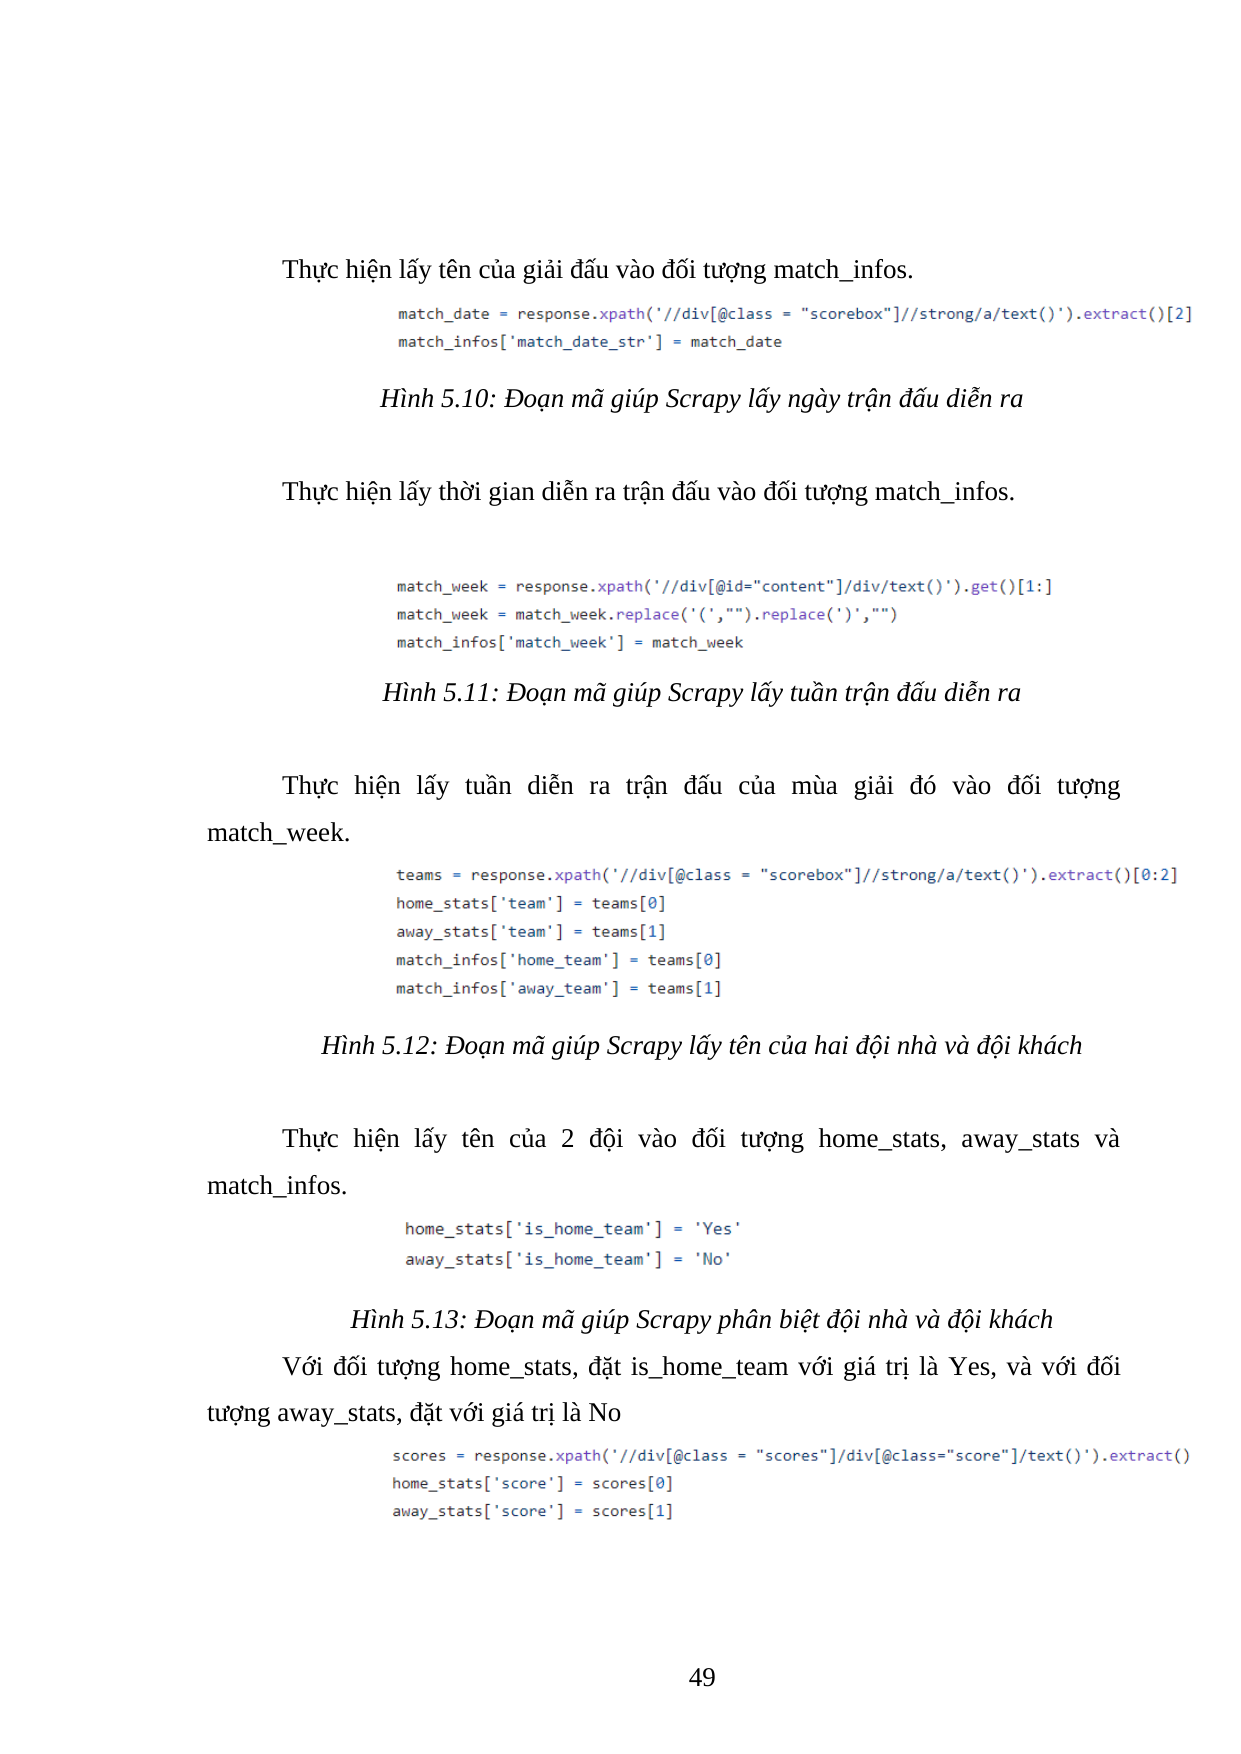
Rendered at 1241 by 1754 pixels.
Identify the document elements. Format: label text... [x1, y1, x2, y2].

picture [281, 300, 1198, 367]
picture [281, 862, 1198, 1014]
text Hình 5.12: Đoạn mã giúp Scrapy lấy tên của hai đội nhà và đội khách [207, 1029, 1122, 1060]
text Thực hiện lấy thời gian diễn ra trận đấu vào đối tượng match_infos. [207, 475, 1122, 506]
text Thực hiện lấy tên của 2 đội vào đối tượng home_stats, away_stats và match_infos. [207, 1122, 1122, 1200]
text Hình 5.11: Đoạn mã giúp Scrapy lấy tuần trận đấu diễn ra [207, 676, 1122, 707]
picture [281, 1215, 1198, 1288]
picture [281, 568, 1198, 661]
text Với đối tượng home_stats, đặt is_home_team với giá trị là Yes, và với đối tượng away_stats, đặt với giá trị là No [207, 1350, 1122, 1428]
text Thực hiện lấy tuần diễn ra trận đấu của mùa giải đó vào đối tượng match_week. [207, 769, 1122, 847]
text Thực hiện lấy tên của giải đấu vào đối tượng match_infos. [207, 253, 1122, 284]
picture [281, 1443, 1198, 1535]
text Hình 5.10: Đoạn mã giúp Scrapy lấy ngày trận đấu diễn ra [207, 382, 1122, 413]
text Hình 5.13: Đoạn mã giúp Scrapy phân biệt đội nhà và đội khách [207, 1303, 1122, 1334]
